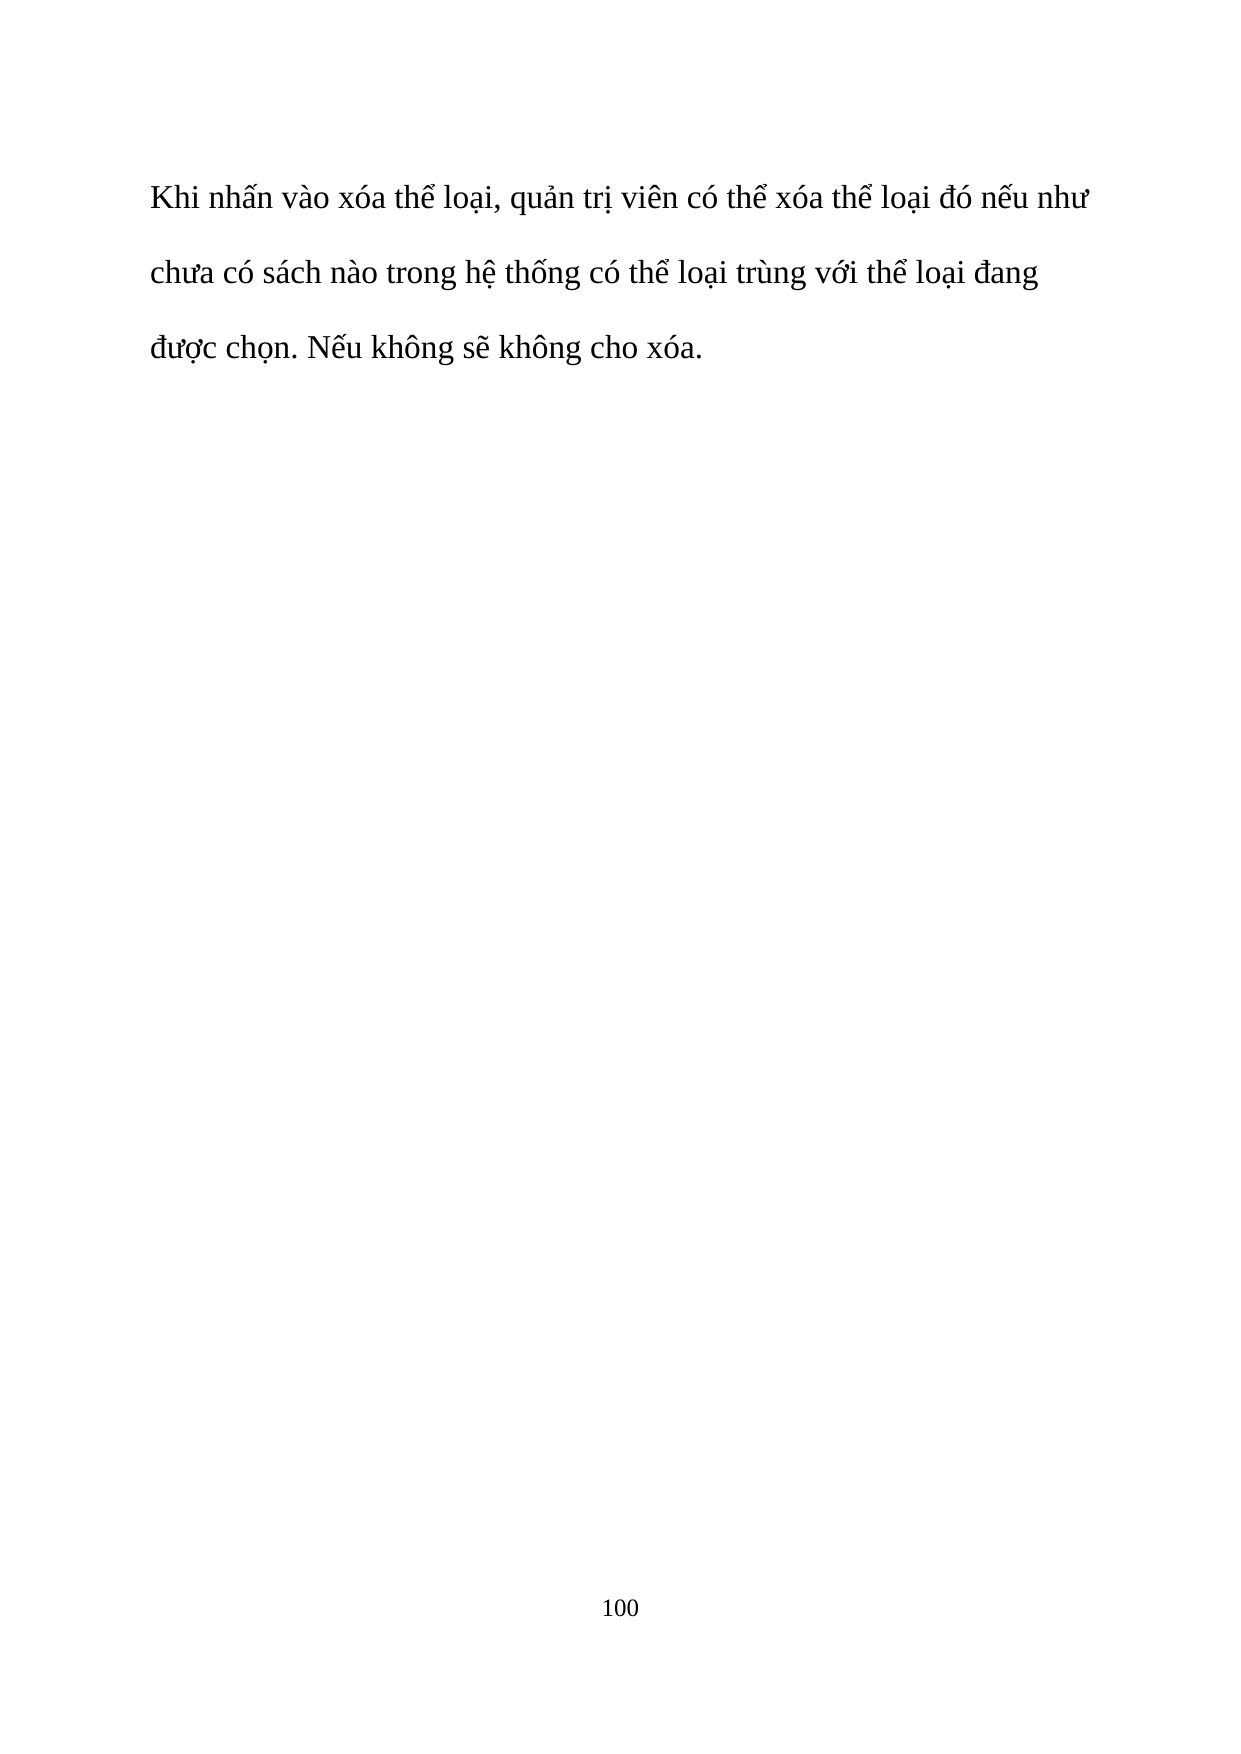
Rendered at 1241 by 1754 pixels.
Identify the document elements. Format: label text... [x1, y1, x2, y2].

text Khi nhấn vào xóa thể loại, quản trị viên có thể xóa thể loại đó nếu như chưa có sách nào trong hệ thống có thể loại trùng với thể loại đang được chọn. Nếu không sẽ không cho xóa. [150, 159, 1090, 384]
